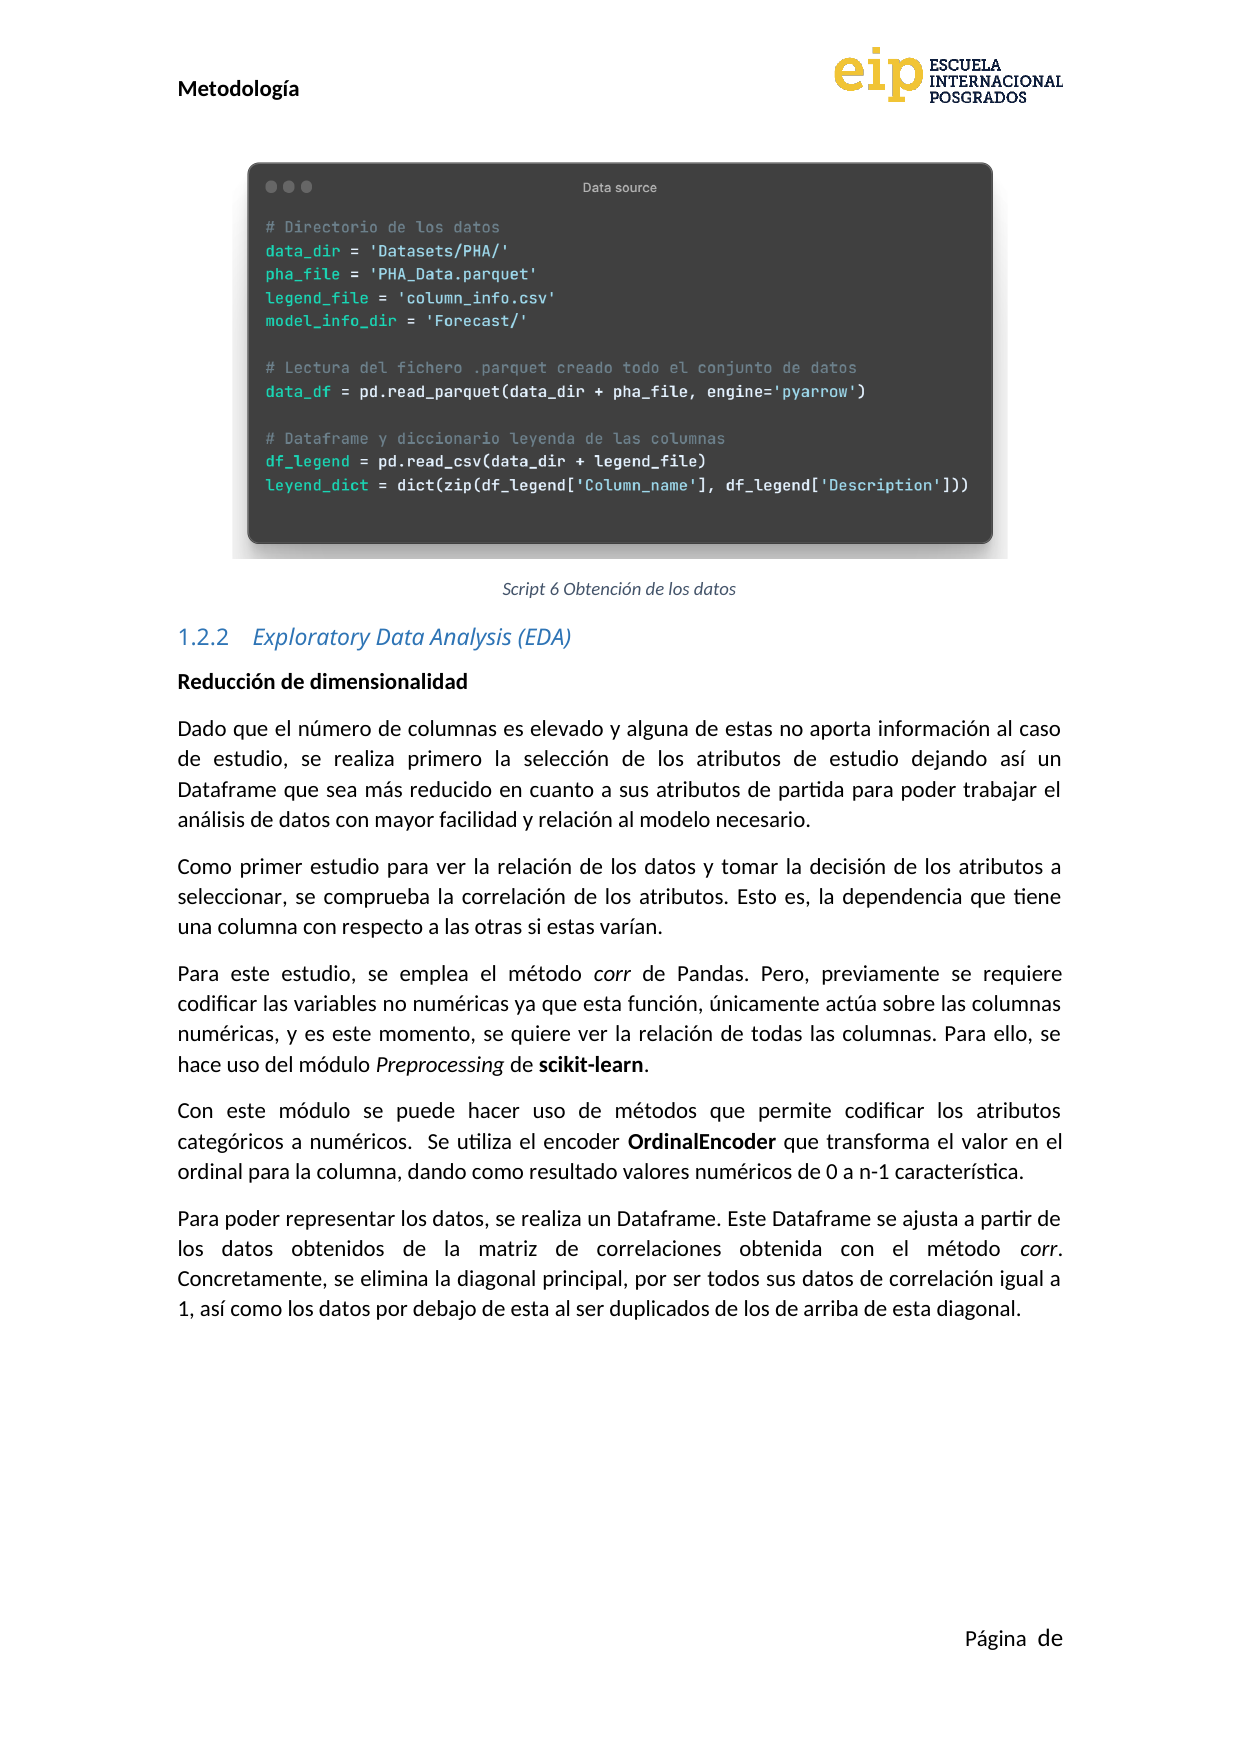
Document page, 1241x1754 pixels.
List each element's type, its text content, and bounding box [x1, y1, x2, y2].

text Reducción de dimensionalidad [177, 667, 1063, 696]
text Para este estudio, se emplea el método corr de Pandas. Pero, previamente se requiere codificar las variables no numéricas ya que esta función, únicamente actúa sobre las columnas numéricas, y es este momento, se quiere ver la relación de todas las columnas. Para ello, se hace uso del módulo Preprocessing de scikit-learn. [177, 959, 1063, 1078]
picture [232, 147, 1008, 559]
text Con este módulo se puede hacer uso de métodos que permite codificar los atributos categóricos a numéricos. Se utiliza el encoder OrdinalEncoder que transforma el valor en el ordinal para la columna, dando como resultado valores numéricos de 0 a n-1 característica. [177, 1097, 1063, 1185]
picture [834, 47, 1063, 103]
text Script 6 Obtención de los datos [177, 577, 1063, 600]
text Para poder representar los datos, se realiza un Dataframe. Este Dataframe se ajusta a partir de los datos obtenidos de la matriz de correlaciones obtenida con el método corr. Concretamente, se elimina la diagonal principal, por ser todos sus datos de correlación igual a 1, así como los datos por debajo de esta al ser duplicados de los de arriba de esta diagonal. [177, 1204, 1063, 1323]
text Como primer estudio para ver la relación de los datos y tomar la decisión de los atributos a seleccionar, se comprueba la correlación de los atributos. Esto es, la dependencia que tiene una columna con respecto a las otras si estas varían. [177, 852, 1063, 940]
text Dado que el número de columnas es elevado y alguna de estas no aporta información al caso de estudio, se realiza primero la selección de los atributos de estudio dejando así un Dataframe que sea más reducido en cuanto a sus atributos de partida para poder trabajar el análisis de datos con mayor facilidad y relación al modelo necesario. [177, 803, 1063, 833]
subtitle Exploratory Data Analysis (EDA) [177, 621, 1063, 652]
